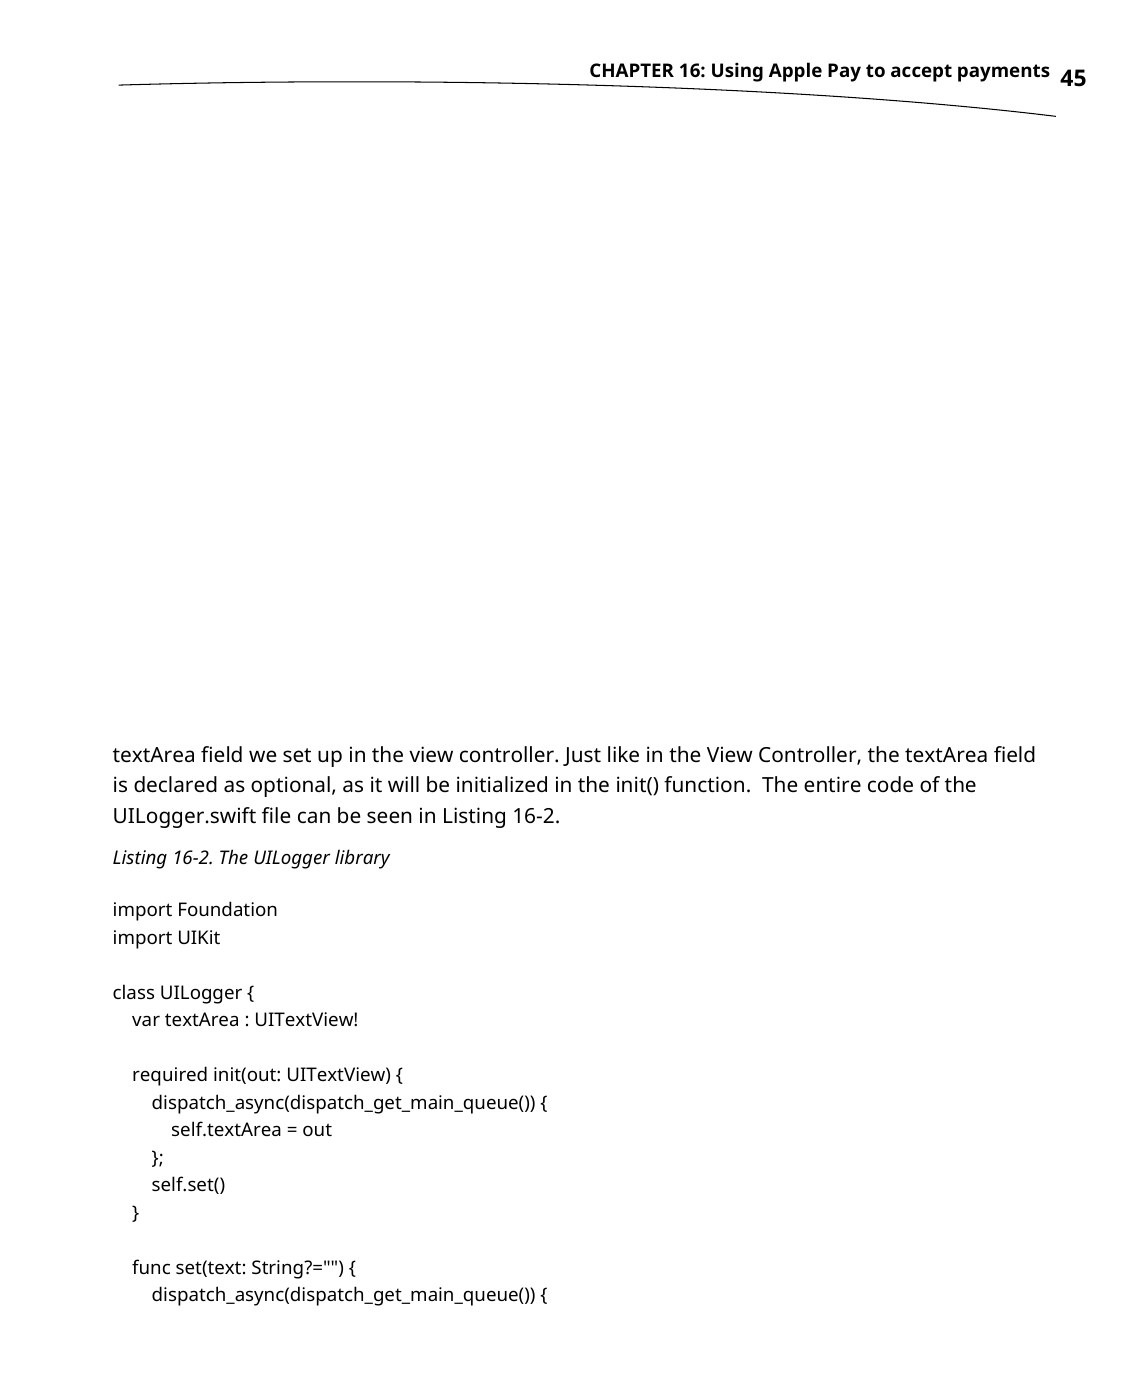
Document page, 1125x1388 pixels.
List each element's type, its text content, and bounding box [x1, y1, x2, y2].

text class UILogger { [112, 979, 1050, 1004]
text dispatch_async(dispatch_get_main_queue()) { [112, 1282, 1050, 1307]
text }; [112, 1144, 1050, 1169]
text self.textArea = out [112, 1117, 1050, 1142]
text required init(out: UITextView) { [112, 1062, 1050, 1087]
text import Foundation [112, 897, 1050, 922]
text import UIKit [112, 924, 1050, 949]
text dispatch_async(dispatch_get_main_queue()) { [112, 1089, 1050, 1114]
text Listing 16-2. The UILogger library [112, 844, 1050, 869]
text func set(text: String?="") { [112, 1254, 1050, 1279]
text self.set() [112, 1172, 1050, 1197]
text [112, 169, 1050, 829]
text var textArea : UITextView! [112, 1007, 1050, 1032]
text } [112, 1199, 1050, 1224]
